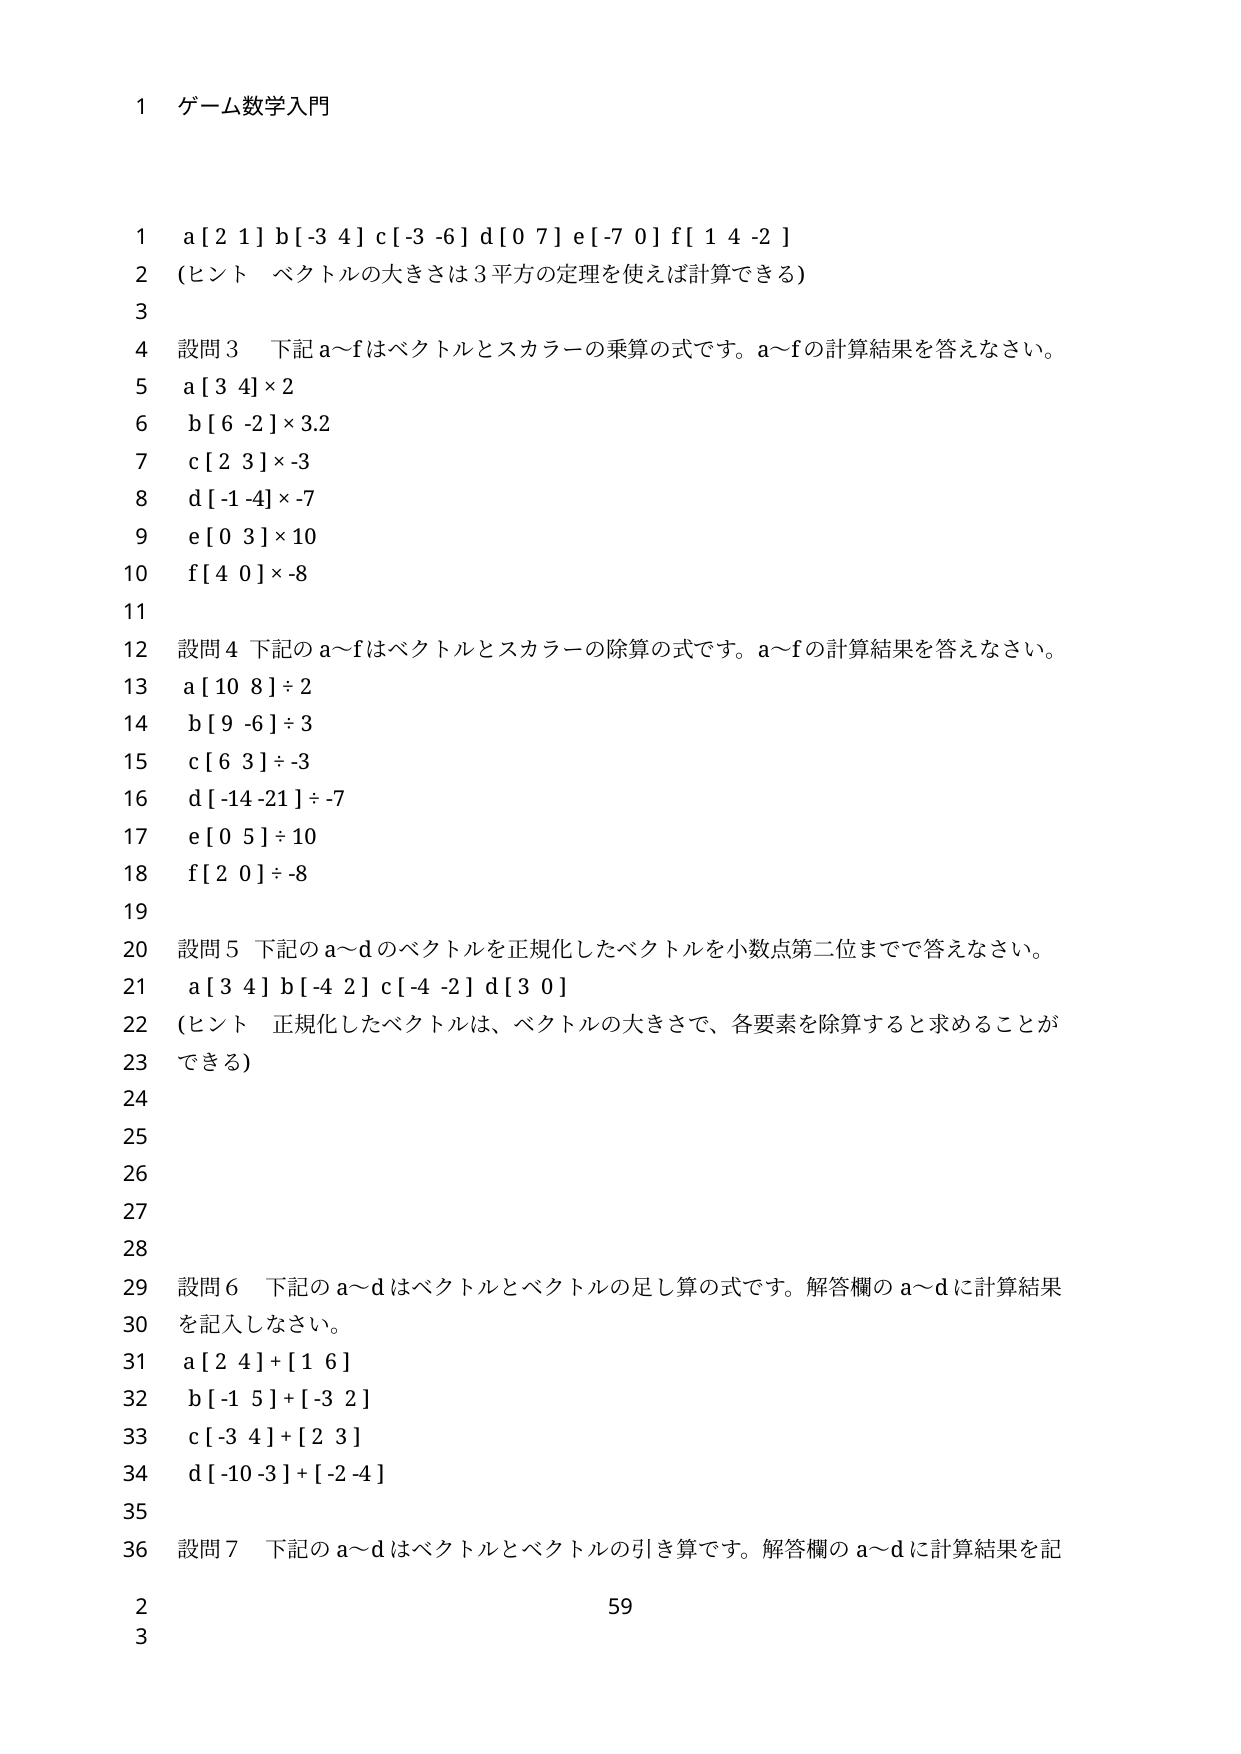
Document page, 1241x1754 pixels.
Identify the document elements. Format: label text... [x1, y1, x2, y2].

text e [ 0 3 ] × 10 [177, 517, 1063, 554]
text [177, 1529, 1063, 1567]
text d [ -10 -3 ] + [ -2 -4 ] [177, 1454, 1063, 1492]
text d [ -1 -4] × -7 [177, 479, 1063, 517]
text 設問５ 下記のa～dのベクトルを正規化したベクトルを小数点第二位までで答えなさい。 [177, 929, 1063, 967]
text 設問4 下記のa～fはベクトルとスカラーの除算の式です。a～fの計算結果を答えなさい。 [177, 629, 1063, 667]
text a [ 10 8 ] ÷ 2 [177, 667, 1063, 704]
text b [ 9 -6 ] ÷ 3 [177, 704, 1063, 742]
text f [ 4 0 ] × -8 [177, 554, 1063, 592]
text b [ 6 -2 ] × 3.2 [177, 404, 1063, 442]
text e [ 0 5 ] ÷ 10 [177, 817, 1063, 854]
text 設問６ 下記のa～dはベクトルとベクトルの足し算の式です。解答欄のa～dに計算結果を記入しなさい。 [177, 1267, 1063, 1342]
text (ヒント ベクトルの大きさは３平方の定理を使えば計算できる) [177, 254, 1063, 292]
text a [ 2 1 ] b [ -3 4 ] c [ -3 -6 ] d [ 0 7 ] e [ -7 0 ] f [ 1 4 -2 ] [177, 217, 1063, 254]
text b [ -1 5 ] + [ -3 2 ] [177, 1379, 1063, 1417]
text 設問３ 下記a～fはベクトルとスカラーの乗算の式です。a～fの計算結果を答えなさい。 [177, 329, 1063, 367]
text d [ -14 -21 ] ÷ -7 [177, 779, 1063, 817]
text c [ 2 3 ] × -3 [177, 442, 1063, 479]
text c [ 6 3 ] ÷ -3 [177, 742, 1063, 779]
text a [ 2 4 ] + [ 1 6 ] [177, 1342, 1063, 1379]
text c [ -3 4 ] + [ 2 3 ] [177, 1417, 1063, 1454]
text a [ 3 4] × 2 [177, 367, 1063, 404]
text a [ 3 4 ] b [ -4 2 ] c [ -4 -2 ] d [ 3 0 ] [177, 967, 1063, 1004]
text f [ 2 0 ] ÷ -8 [177, 854, 1063, 892]
text (ヒント 正規化したベクトルは、ベクトルの大きさで、各要素を除算すると求めることができる) [177, 1004, 1063, 1079]
